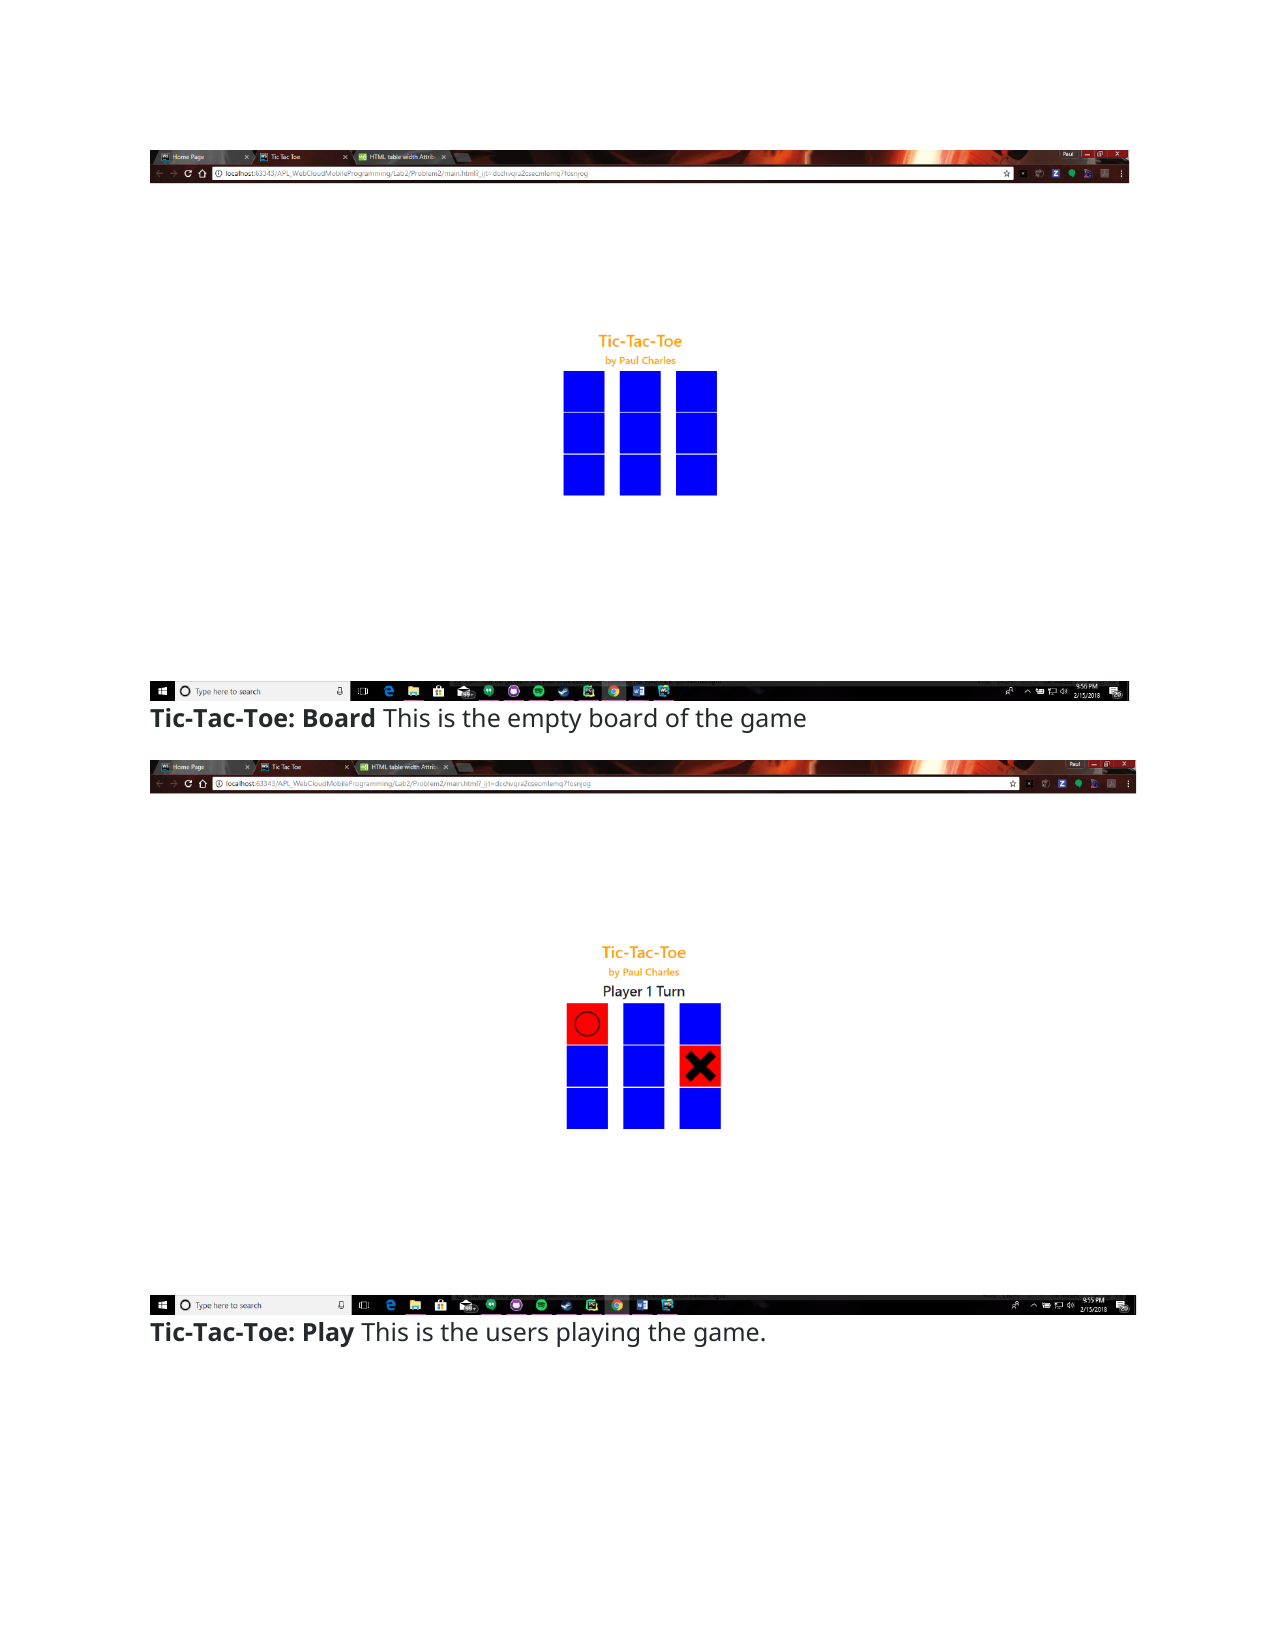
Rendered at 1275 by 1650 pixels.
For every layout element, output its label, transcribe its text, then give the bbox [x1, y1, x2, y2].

picture [150, 760, 1137, 1315]
text Tic-Tac-Toe: Board This is the empty board of the game [150, 701, 1125, 735]
picture [150, 150, 1130, 701]
text Tic-Tac-Toe: Play This is the users playing the game. [150, 1315, 1125, 1349]
